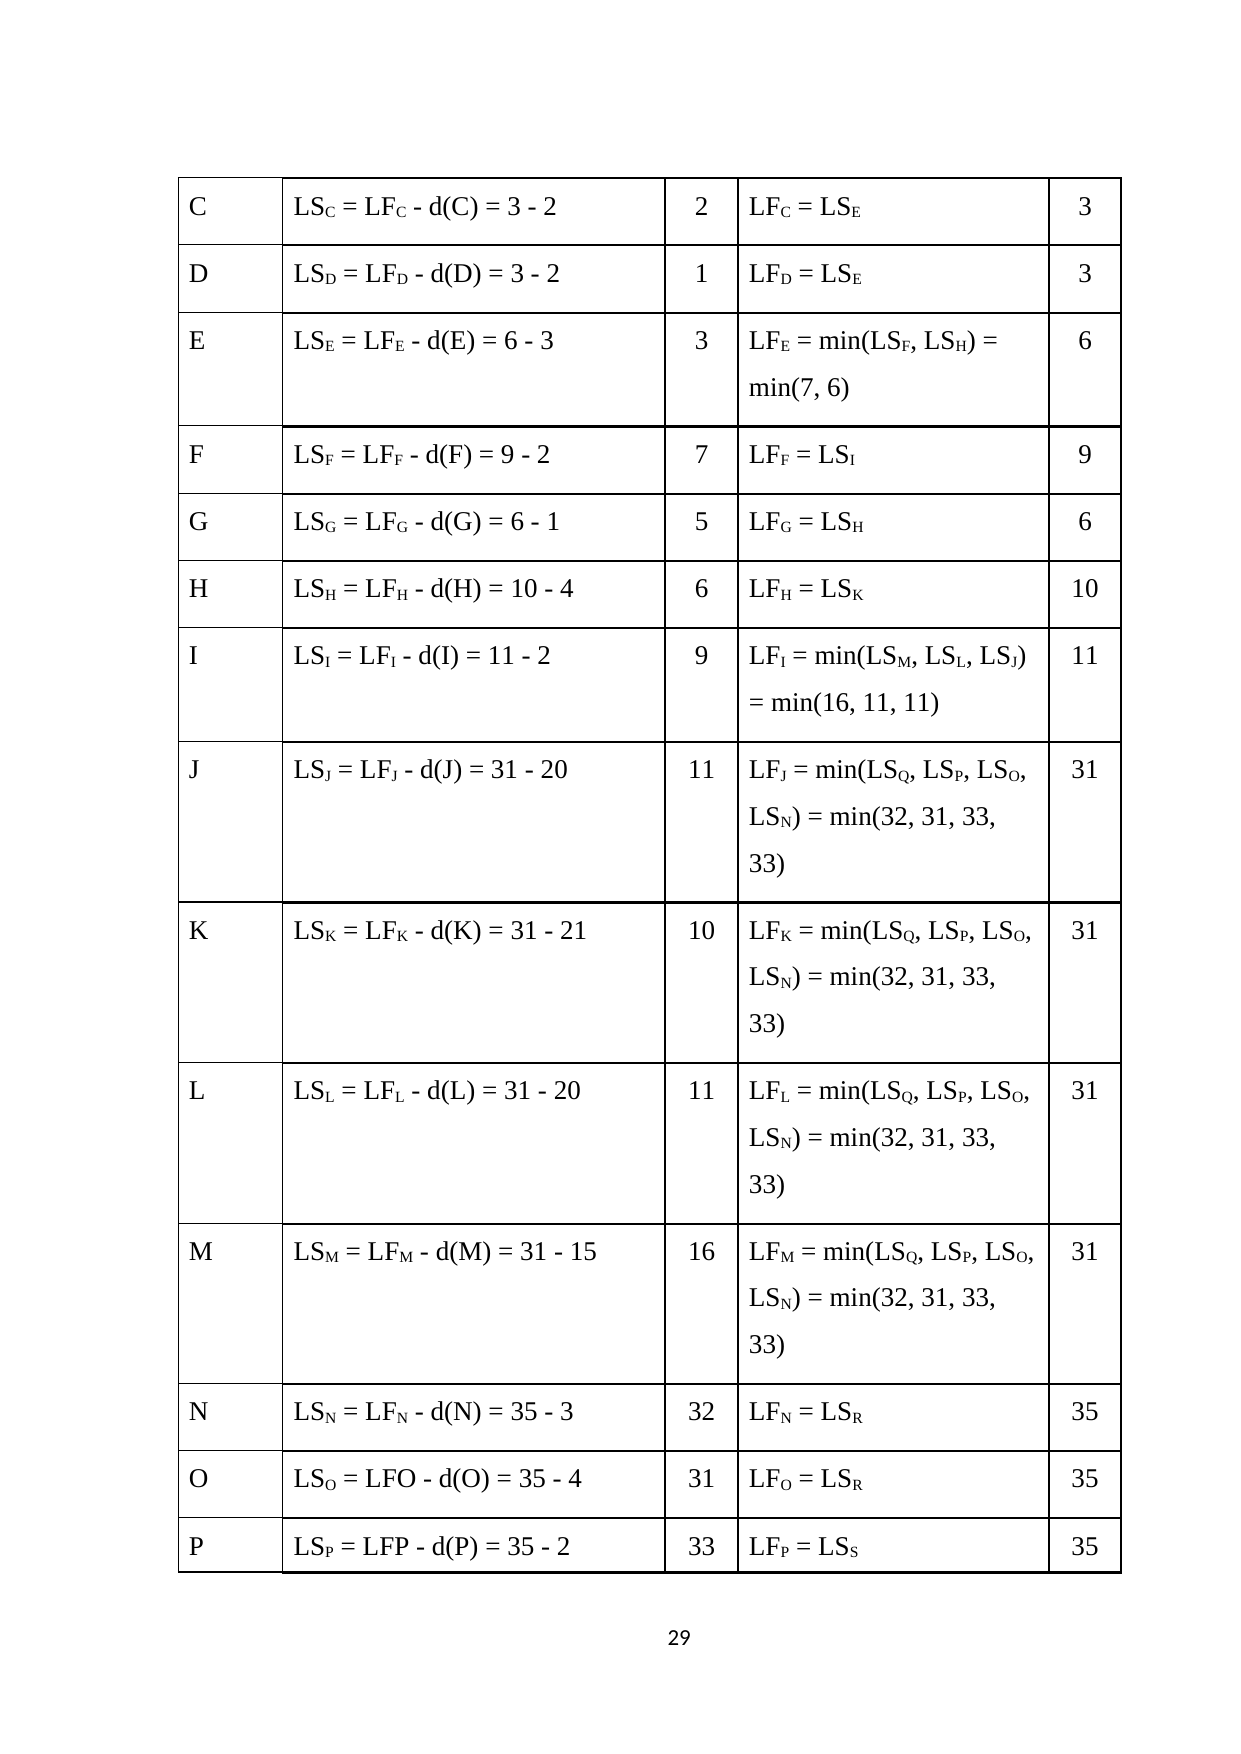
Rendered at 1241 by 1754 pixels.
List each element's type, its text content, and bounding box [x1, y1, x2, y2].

table_cell 3 [1050, 246, 1120, 312]
table_cell O [179, 1451, 282, 1517]
table_cell LSN = LFN - d(N) = 35 - 3 [283, 1385, 664, 1450]
table_cell 5 [666, 495, 737, 560]
table_cell 11 [1050, 629, 1120, 741]
table_cell N [179, 1384, 282, 1450]
table_cell LFE = min(LSF, LSH) = min(7, 6) [739, 314, 1048, 425]
table_cell LSG = LFG - d(G) = 6 - 1 [283, 495, 664, 560]
table_cell LSD = LFD - d(D) = 3 - 2 [283, 246, 664, 312]
table_cell LSJ = LFJ - d(J) = 31 - 20 [283, 743, 664, 901]
table_cell LSM = LFM - d(M) = 31 - 15 [283, 1225, 664, 1383]
table_cell 32 [666, 1385, 737, 1450]
table_cell LFC = LSE [739, 179, 1048, 244]
table_cell 9 [666, 629, 737, 741]
table_cell LSE = LFE - d(E) = 6 - 3 [283, 314, 664, 425]
table_cell C [179, 178, 282, 244]
table_cell LFK = min(LSQ, LSP, LSO, LSN) = min(32, 31, 33, 33) [739, 904, 1048, 1062]
table_cell 35 [1050, 1519, 1120, 1571]
table_cell LFD = LSE [739, 246, 1048, 312]
table_cell 7 [666, 428, 737, 493]
table_cell M [179, 1224, 282, 1383]
table_cell LFH = LSK [739, 562, 1048, 627]
table_cell 31 [666, 1452, 737, 1517]
table_cell LFM = min(LSQ, LSP, LSO, LSN) = min(32, 31, 33, 33) [739, 1225, 1048, 1383]
table_cell E [179, 313, 282, 425]
table_cell J [179, 742, 282, 901]
table_cell LSH = LFH - d(H) = 10 - 4 [283, 562, 664, 627]
table_cell 6 [1050, 495, 1120, 560]
table_cell LSO = LFO - d(O) = 35 - 4 [283, 1452, 664, 1517]
table_cell I [179, 628, 282, 741]
table_cell LSF = LFF - d(F) = 9 - 2 [283, 428, 664, 493]
table_cell LFG = LSH [739, 495, 1048, 560]
table_cell L [179, 1063, 282, 1222]
table_cell 6 [666, 562, 737, 627]
table_cell F [179, 426, 282, 493]
table_cell K [179, 903, 282, 1062]
table_cell 31 [1050, 1225, 1120, 1383]
table_cell LFF = LSI [739, 428, 1048, 493]
table_cell LSI = LFI - d(I) = 11 - 2 [283, 629, 664, 741]
table_cell LSK = LFK - d(K) = 31 - 21 [283, 904, 664, 1062]
table_cell D [179, 245, 282, 312]
table_cell LFN = LSR [739, 1385, 1048, 1450]
table_cell 3 [1050, 179, 1120, 244]
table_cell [283, 1519, 664, 1571]
table_cell LFP = LSS [739, 1519, 1048, 1571]
table_cell 33 [666, 1519, 737, 1571]
table_cell 35 [1050, 1452, 1120, 1517]
table_cell G [179, 494, 282, 560]
table_cell 31 [1050, 1064, 1120, 1222]
table_cell 1 [666, 246, 737, 312]
table_cell P [179, 1518, 282, 1571]
table_cell 2 [666, 179, 737, 244]
table_cell LSC = LFC - d(C) = 3 - 2 [283, 179, 664, 244]
table_cell 3 [666, 314, 737, 425]
table_cell 31 [1050, 904, 1120, 1062]
table_cell 10 [666, 904, 737, 1062]
table_cell LSL = LFL - d(L) = 31 - 20 [283, 1064, 664, 1222]
table_cell 10 [1050, 562, 1120, 627]
table_cell LFI = min(LSM, LSL, LSJ) = min(16, 11, 11) [739, 629, 1048, 741]
table_cell LFJ = min(LSQ, LSP, LSO, LSN) = min(32, 31, 33, 33) [739, 743, 1048, 901]
table_cell 35 [1050, 1385, 1120, 1450]
table_cell 6 [1050, 314, 1120, 425]
table_cell 11 [666, 743, 737, 901]
table_cell LFL = min(LSQ, LSP, LSO, LSN) = min(32, 31, 33, 33) [739, 1064, 1048, 1222]
table_cell LFO = LSR [739, 1452, 1048, 1517]
table_cell 9 [1050, 428, 1120, 493]
table_cell 11 [666, 1064, 737, 1222]
table_cell 31 [1050, 743, 1120, 901]
table_cell H [179, 561, 282, 627]
table_cell 16 [666, 1225, 737, 1383]
